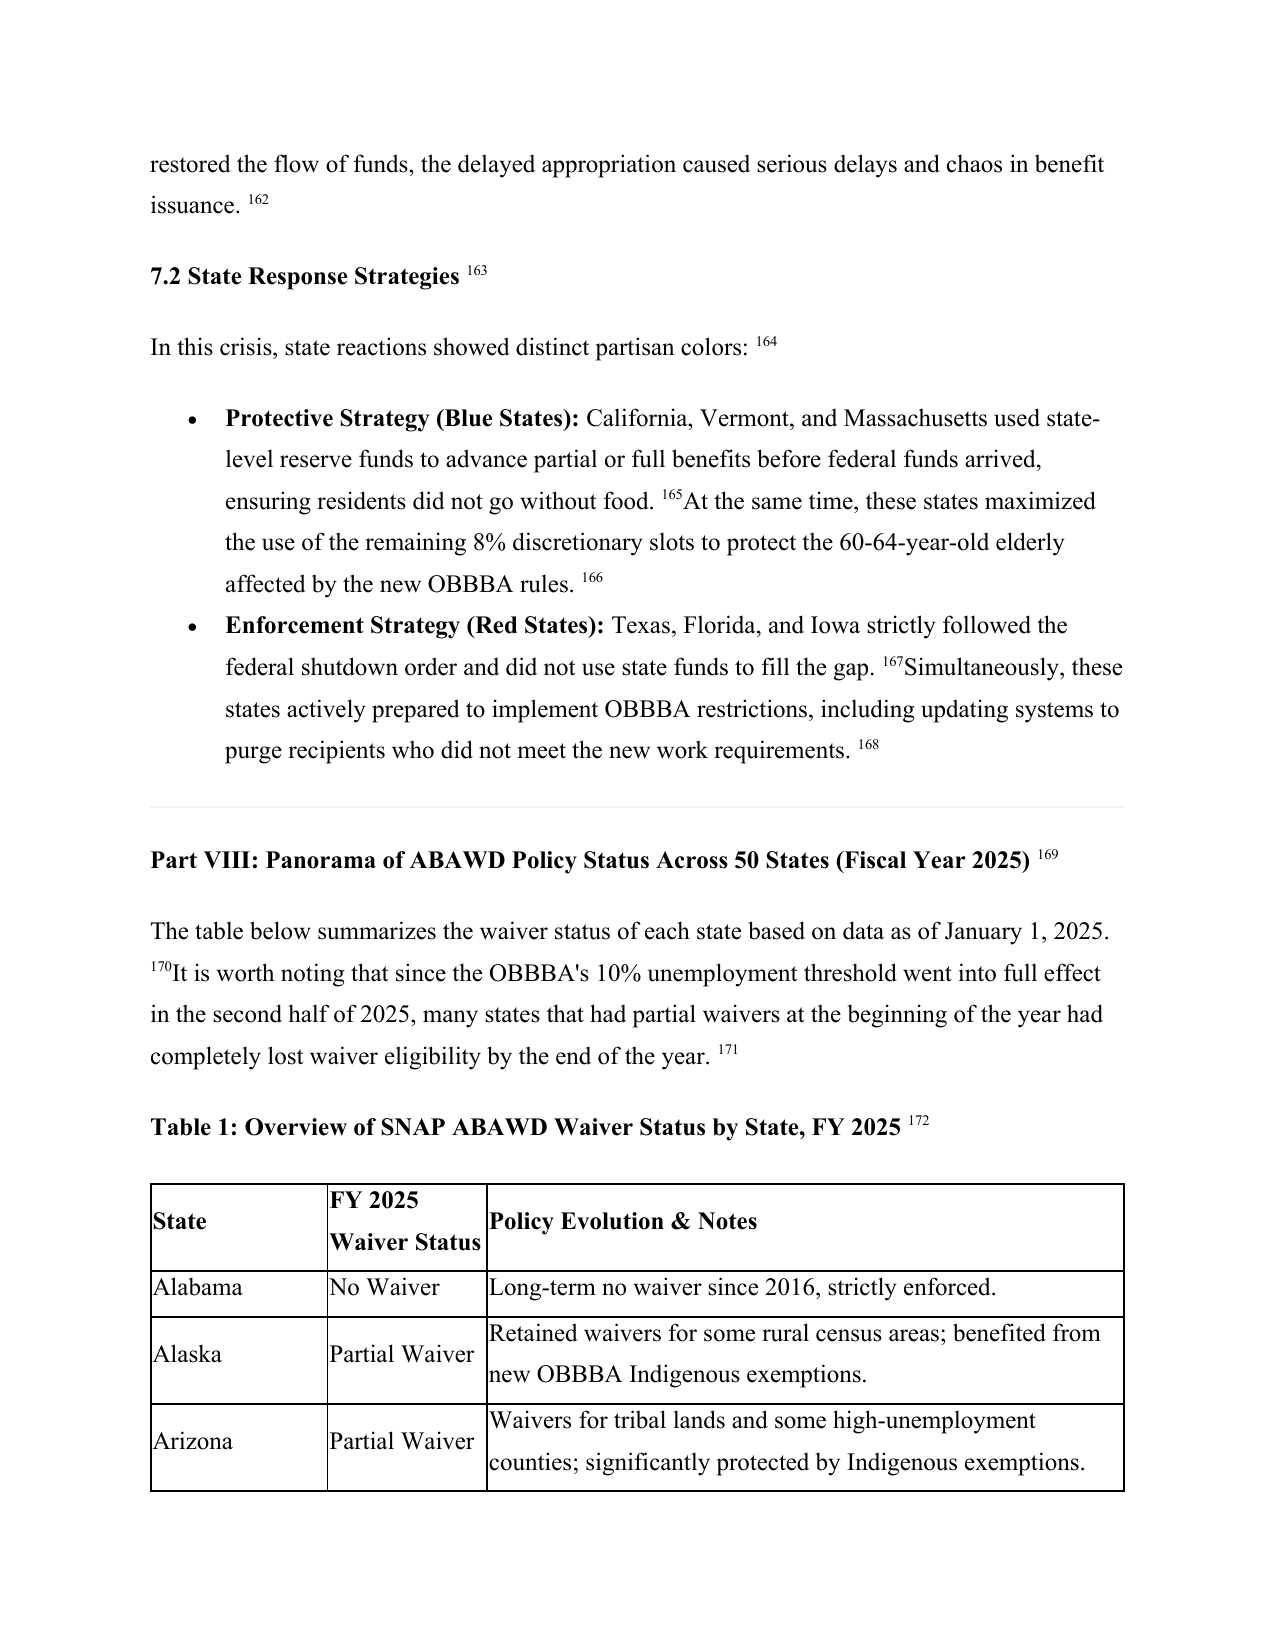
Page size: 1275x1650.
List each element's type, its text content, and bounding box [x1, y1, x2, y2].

text Table 1: Overview of SNAP ABAWD Waiver Status by State, FY 2025 172 [150, 1113, 1125, 1140]
table_cell Partial Waiver [328, 1318, 486, 1403]
text 7.2 State Response Strategies 163 [150, 262, 1125, 290]
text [150, 150, 1125, 219]
text Part VIII: Panorama of ABAWD Policy Status Across 50 States (Fiscal Year 2025) 169 [150, 846, 1125, 874]
table_cell Retained waivers for some rural census areas; benefited from new OBBBA Indigenous exemptions. [488, 1318, 1123, 1403]
table_cell Partial Waiver [328, 1405, 486, 1490]
table_header State [152, 1185, 327, 1270]
table_cell Waivers for tribal lands and some high-unemployment counties; significantly protected by Indigenous exemptions. [488, 1405, 1123, 1490]
text In this crisis, state reactions showed distinct partisan colors: 164 [150, 333, 1125, 361]
table_cell Alaska [152, 1318, 327, 1403]
table_cell Long-term no waiver since 2016, strictly enforced. [488, 1272, 1123, 1316]
text The table below summarizes the waiver status of each state based on data as of January 1, 2025. 170It is worth noting that since the OBBBA's 10% unemployment threshold went into full effect in the second half of 2025, many states that had partial waivers at the beginning of the year had completely lost waiver eligibility by the end of the year. 171 [150, 917, 1125, 1069]
table_cell No Waiver [328, 1272, 486, 1316]
table_cell Alabama [152, 1272, 327, 1316]
table_header FY 2025 Waiver Status [328, 1185, 486, 1270]
list Enforcement Strategy (Red States): Texas, Florida, and Iowa strictly followed the federal shutdown order and did not use state funds to fill the gap. 167Simultaneously, these states actively prepared to implement OBBBA restrictions, including updating systems to purge recipients who did not meet the new work requirements. 168 [187, 612, 1125, 764]
table_header Policy Evolution & Notes [488, 1185, 1123, 1270]
table_cell Arizona [152, 1405, 327, 1490]
list Protective Strategy (Blue States): California, Vermont, and Massachusetts used state-level reserve funds to advance partial or full benefits before federal funds arrived, ensuring residents did not go without food. 165At the same time, these states maximized the use of the remaining 8% discretionary slots to protect the 60-64-year-old elderly affected by the new OBBBA rules. 166 [187, 404, 1125, 598]
